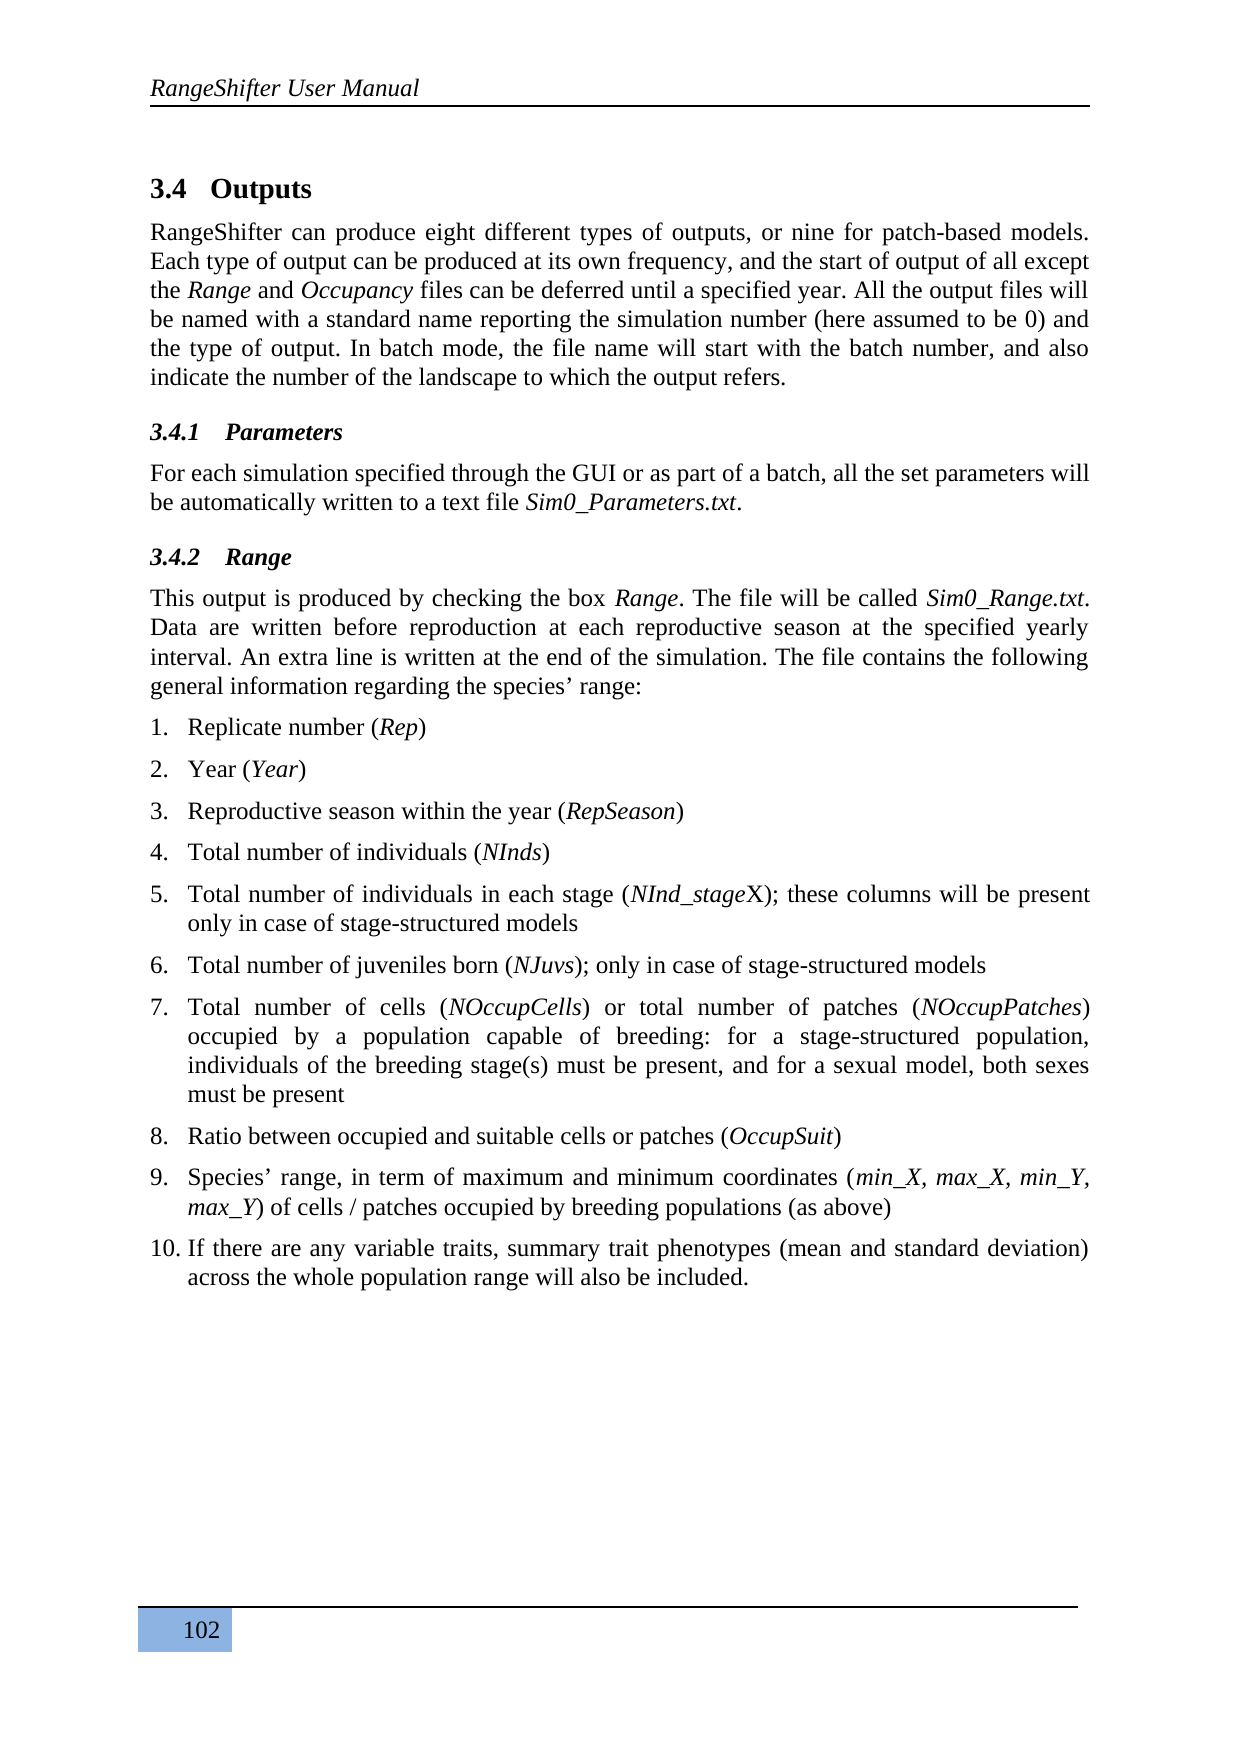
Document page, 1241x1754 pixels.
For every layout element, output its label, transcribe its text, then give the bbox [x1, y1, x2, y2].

text If there are any variable traits, summary trait phenotypes (mean and standard deviation) across the whole population range will also be included. [150, 1233, 1090, 1292]
text For each simulation specified through the GUI or as part of a batch, all the set parameters will be automatically written to a text file Sim0_Parameters.txt. [150, 458, 1090, 517]
text Year (Year) [150, 754, 1090, 783]
text Total number of cells (NOccupCells) or total number of patches (NOccupPatches) occupied by a population capable of breeding: for a stage-structured population, individuals of the breeding stage(s) must be present, and for a sexual model, both sexes must be present [150, 992, 1090, 1108]
text Species’ range, in term of maximum and minimum coordinates (min_X, max_X, min_Y, max_Y) of cells / patches occupied by breeding populations (as above) [150, 1162, 1090, 1221]
text Total number of juveniles born (NJuvs); only in case of stage-structured models [150, 950, 1090, 979]
text Total number of individuals (NInds) [150, 837, 1090, 867]
text Reproductive season within the year (RepSeason) [150, 796, 1090, 825]
subtitle Parameters [150, 417, 1090, 446]
subtitle Range [150, 542, 1090, 571]
text RangeShifter can produce eight different types of outputs, or nine for patch-based models. Each type of output can be produced at its own frequency, and the start of output of all except the Range and Occupancy files can be deferred until a specified year. All the output files will be named with a standard name reporting the simulation number (here assumed to be 0) and the type of output. In batch mode, the file name will start with the batch number, and also indicate the number of the landscape to which the output refers. [150, 217, 1090, 392]
text Total number of individuals in each stage (NInd_stageX); these columns will be present only in case of stage-structured models [150, 879, 1090, 937]
text This output is produced by checking the box Range. The file will be called Sim0_Range.txt. Data are written before reproduction at each reproductive season at the specified yearly interval. An extra line is written at the end of the simulation. The file contains the following general information regarding the species’ range: [150, 583, 1090, 700]
list Replicate number (Rep) [150, 712, 1090, 742]
subtitle Outputs [150, 175, 1090, 204]
text Ratio between occupied and suitable cells or patches (OccupSuit) [150, 1121, 1090, 1150]
